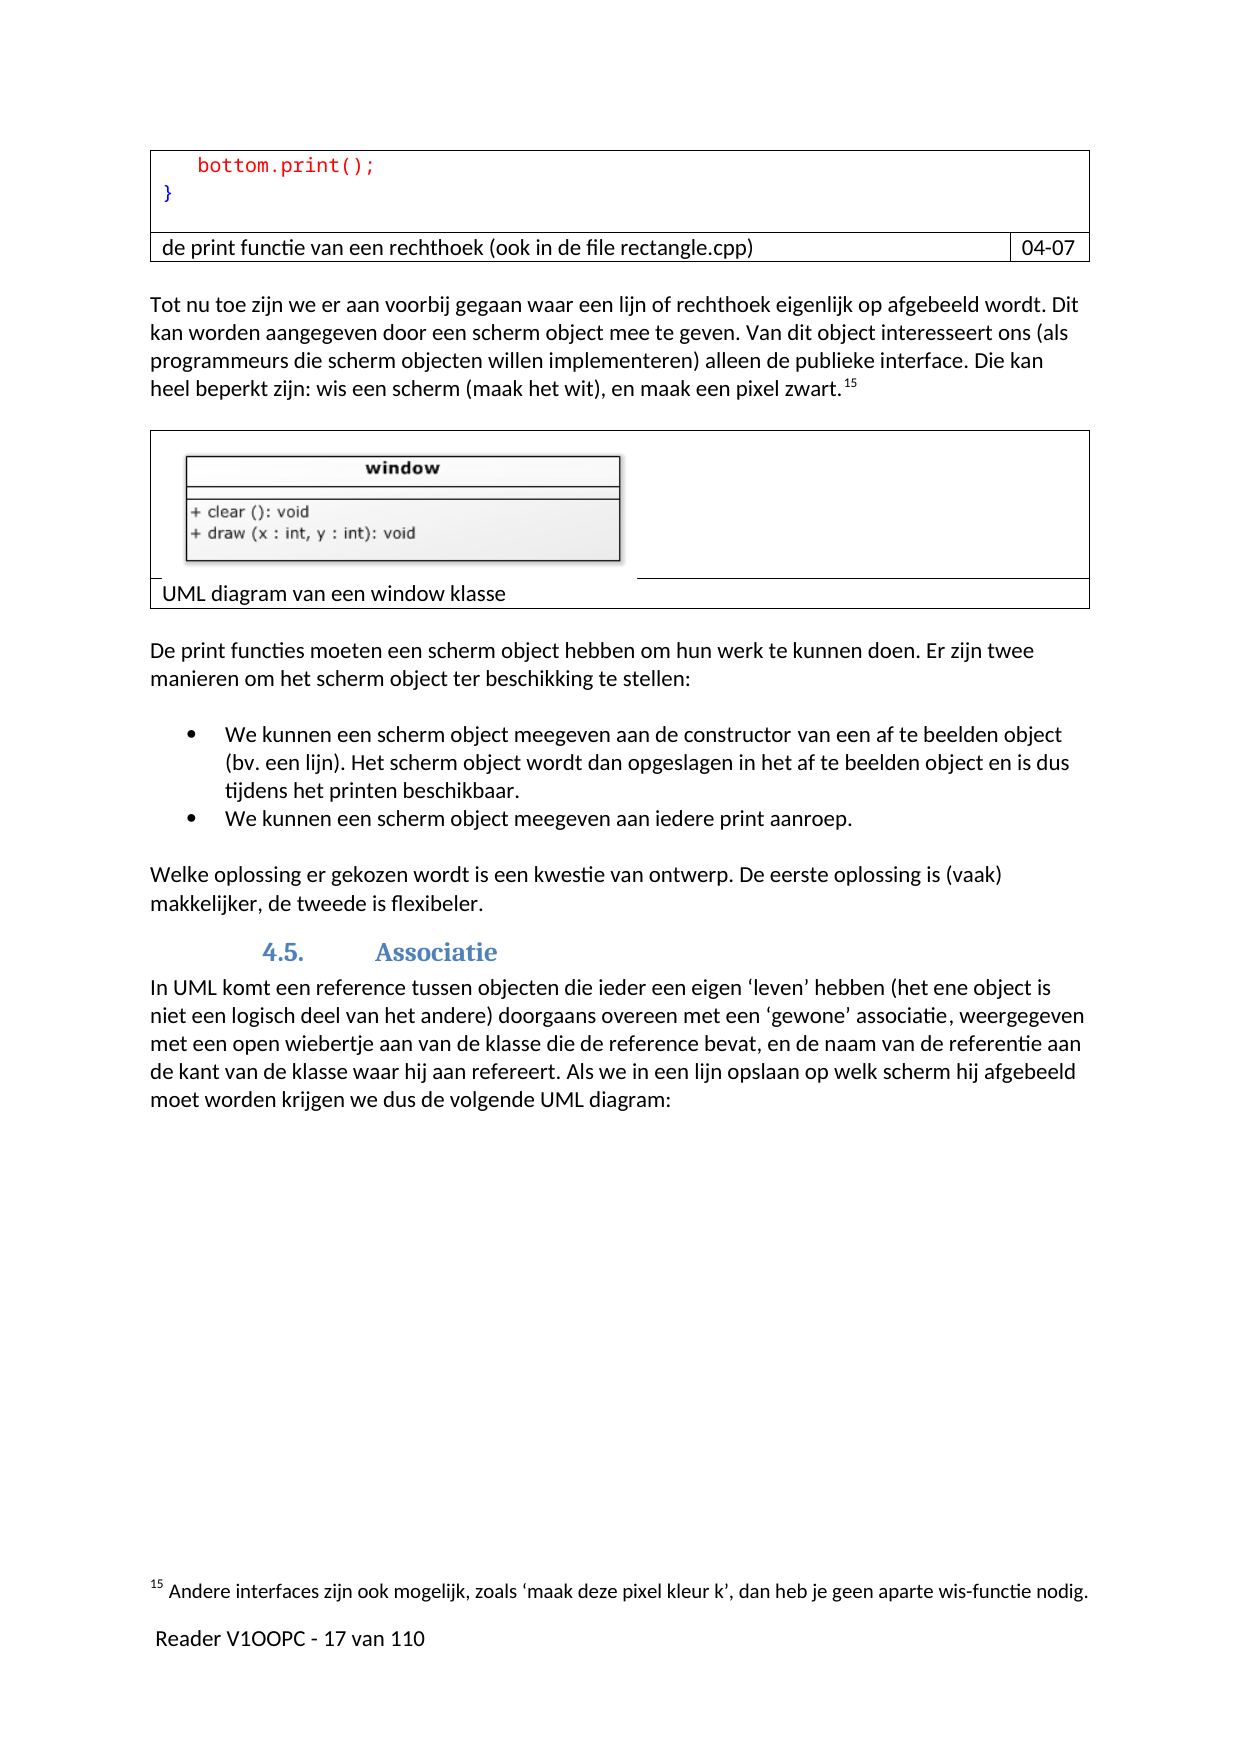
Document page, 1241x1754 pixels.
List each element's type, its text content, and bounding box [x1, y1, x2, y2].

table_cell 04-07 [1011, 233, 1089, 261]
text In UML komt een reference tussen objecten die ieder een eigen ‘leven’ hebben (het ene object is niet een logisch deel van het andere) doorgaans overeen met een ‘gewone’ associatie, weergegeven met een open wiebertje aan van de klasse die de reference bevat, en de naam van de referentie aan de kant van de klasse waar hij aan refereert. Als we in een lijn opslaan op welk scherm hij afgebeeld moet worden krijgen we dus de volgende UML diagram: [150, 973, 1090, 1113]
table_cell de print functie van een rechthoek (ook in de file rectangle.cpp) [151, 233, 1010, 261]
text De print functies moeten een scherm object hebben om hun werk te kunnen doen. Er zijn twee manieren om het scherm object ter beschikking te stellen: [150, 636, 1090, 692]
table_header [151, 151, 1089, 232]
picture [161, 431, 638, 579]
table_header [151, 431, 161, 578]
table_header [638, 431, 1089, 578]
list We kunnen een scherm object meegeven aan iedere print aanroep. [187, 804, 1090, 833]
list We kunnen een scherm object meegeven aan de constructor van een af te beelden object (bv. een lijn). Het scherm object wordt dan opgeslagen in het af te beelden object en is dus tijdens het printen beschikbaar. [187, 721, 1090, 804]
text Welke oplossing er gekozen wordt is een kwestie van ontwerp. De eerste oplossing is (vaak) makkelijker, de tweede is flexibeler. [150, 861, 1090, 917]
table_cell UML diagram van een window klasse [151, 579, 1089, 607]
subtitle Associatie [262, 937, 1090, 969]
text Tot nu toe zijn we er aan voorbij gegaan waar een lijn of rechthoek eigenlijk op afgebeeld wordt. Dit kan worden aangegeven door een scherm object mee te geven. Van dit object interesseert ons (als programmeurs die scherm objecten willen implementeren) alleen de publieke interface. Die kan heel beperkt zijn: wis een scherm (maak het wit), en maak een pixel zwart. [150, 290, 1090, 402]
